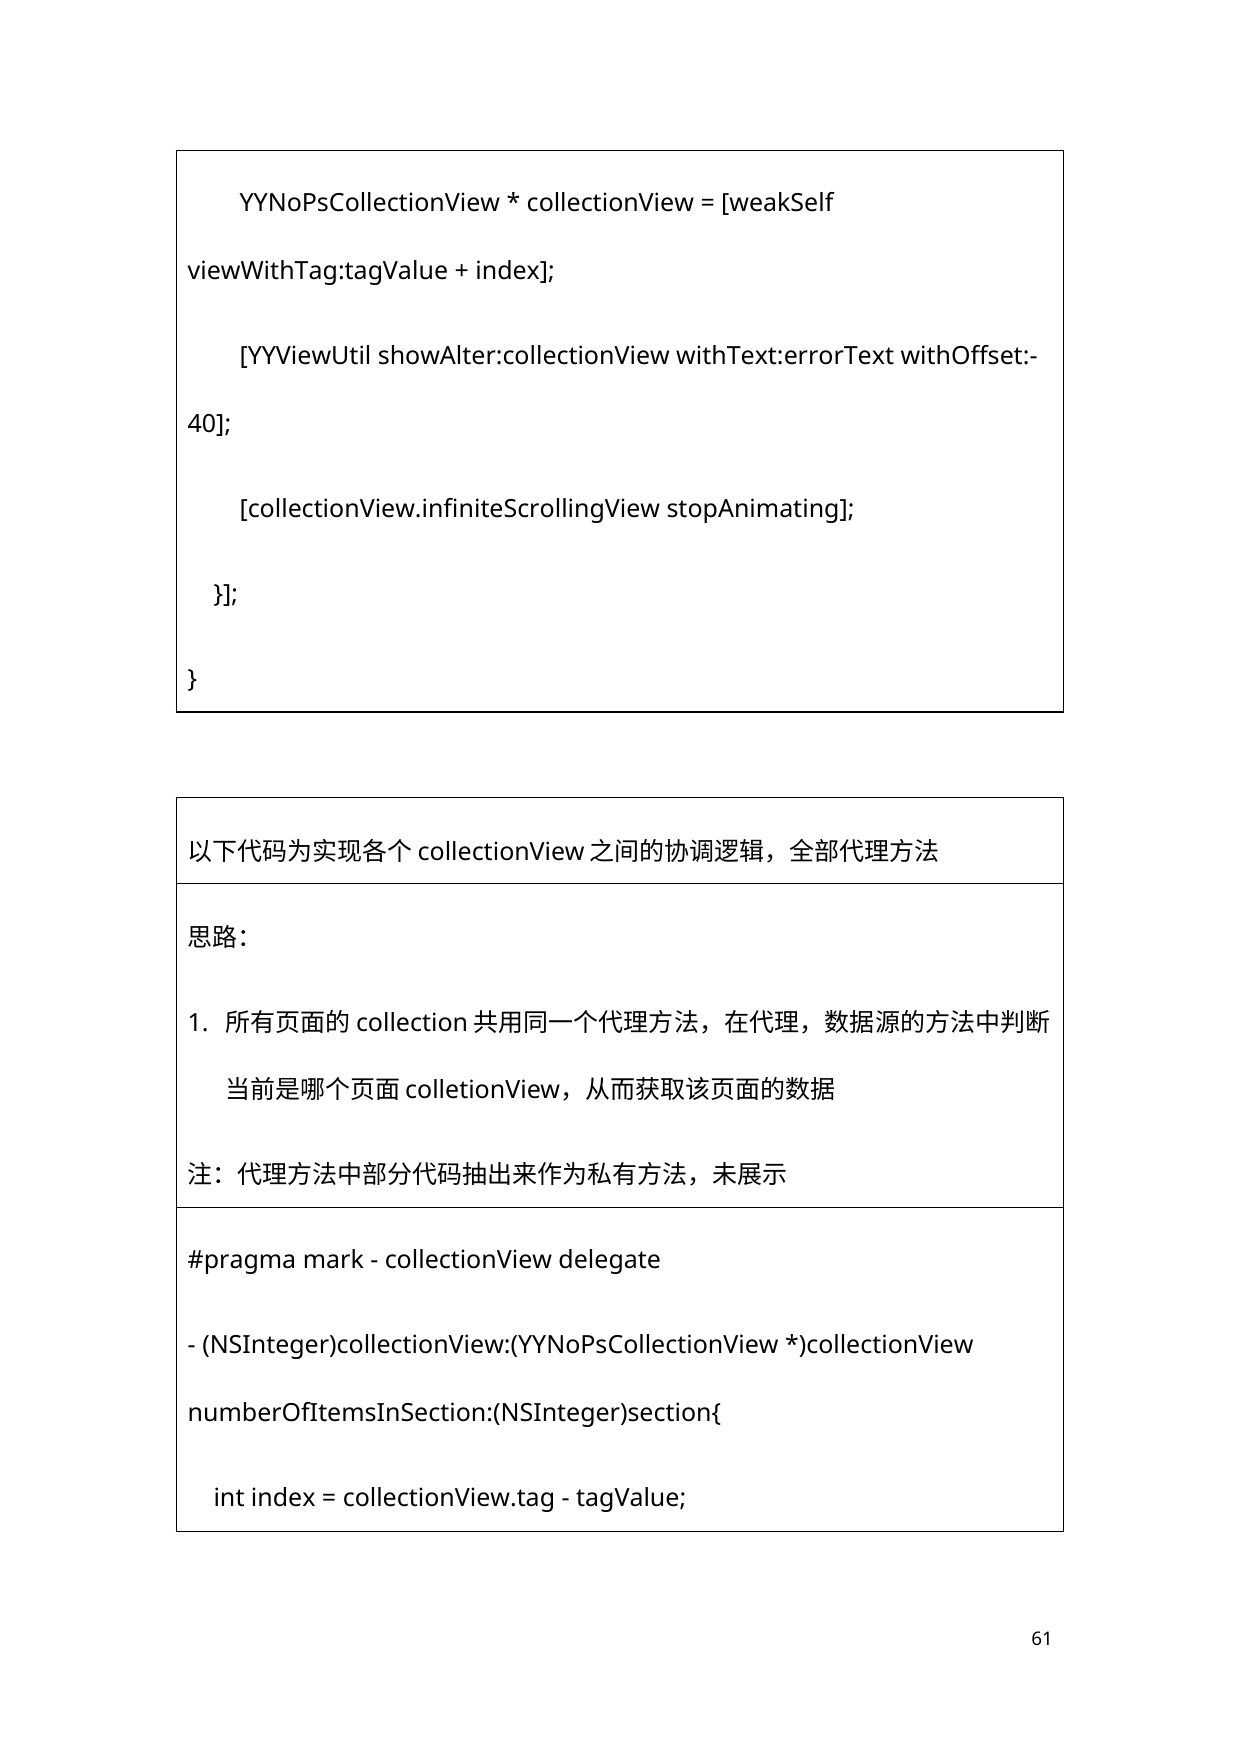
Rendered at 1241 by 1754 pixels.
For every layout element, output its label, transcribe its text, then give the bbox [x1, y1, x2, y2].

table_cell 思路： 所有页面的collection共用同一个代理方法，在代理，数据源的方法中判断当前是哪个页面colletionView，从而获取该页面的数据 注：代理方法中部分代码抽出来作为私有方法，未展示 [177, 884, 1063, 1207]
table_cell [177, 151, 1063, 711]
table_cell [177, 1208, 1063, 1531]
table_header 以下代码为实现各个collectionView之间的协调逻辑，全部代理方法 [177, 798, 1063, 883]
